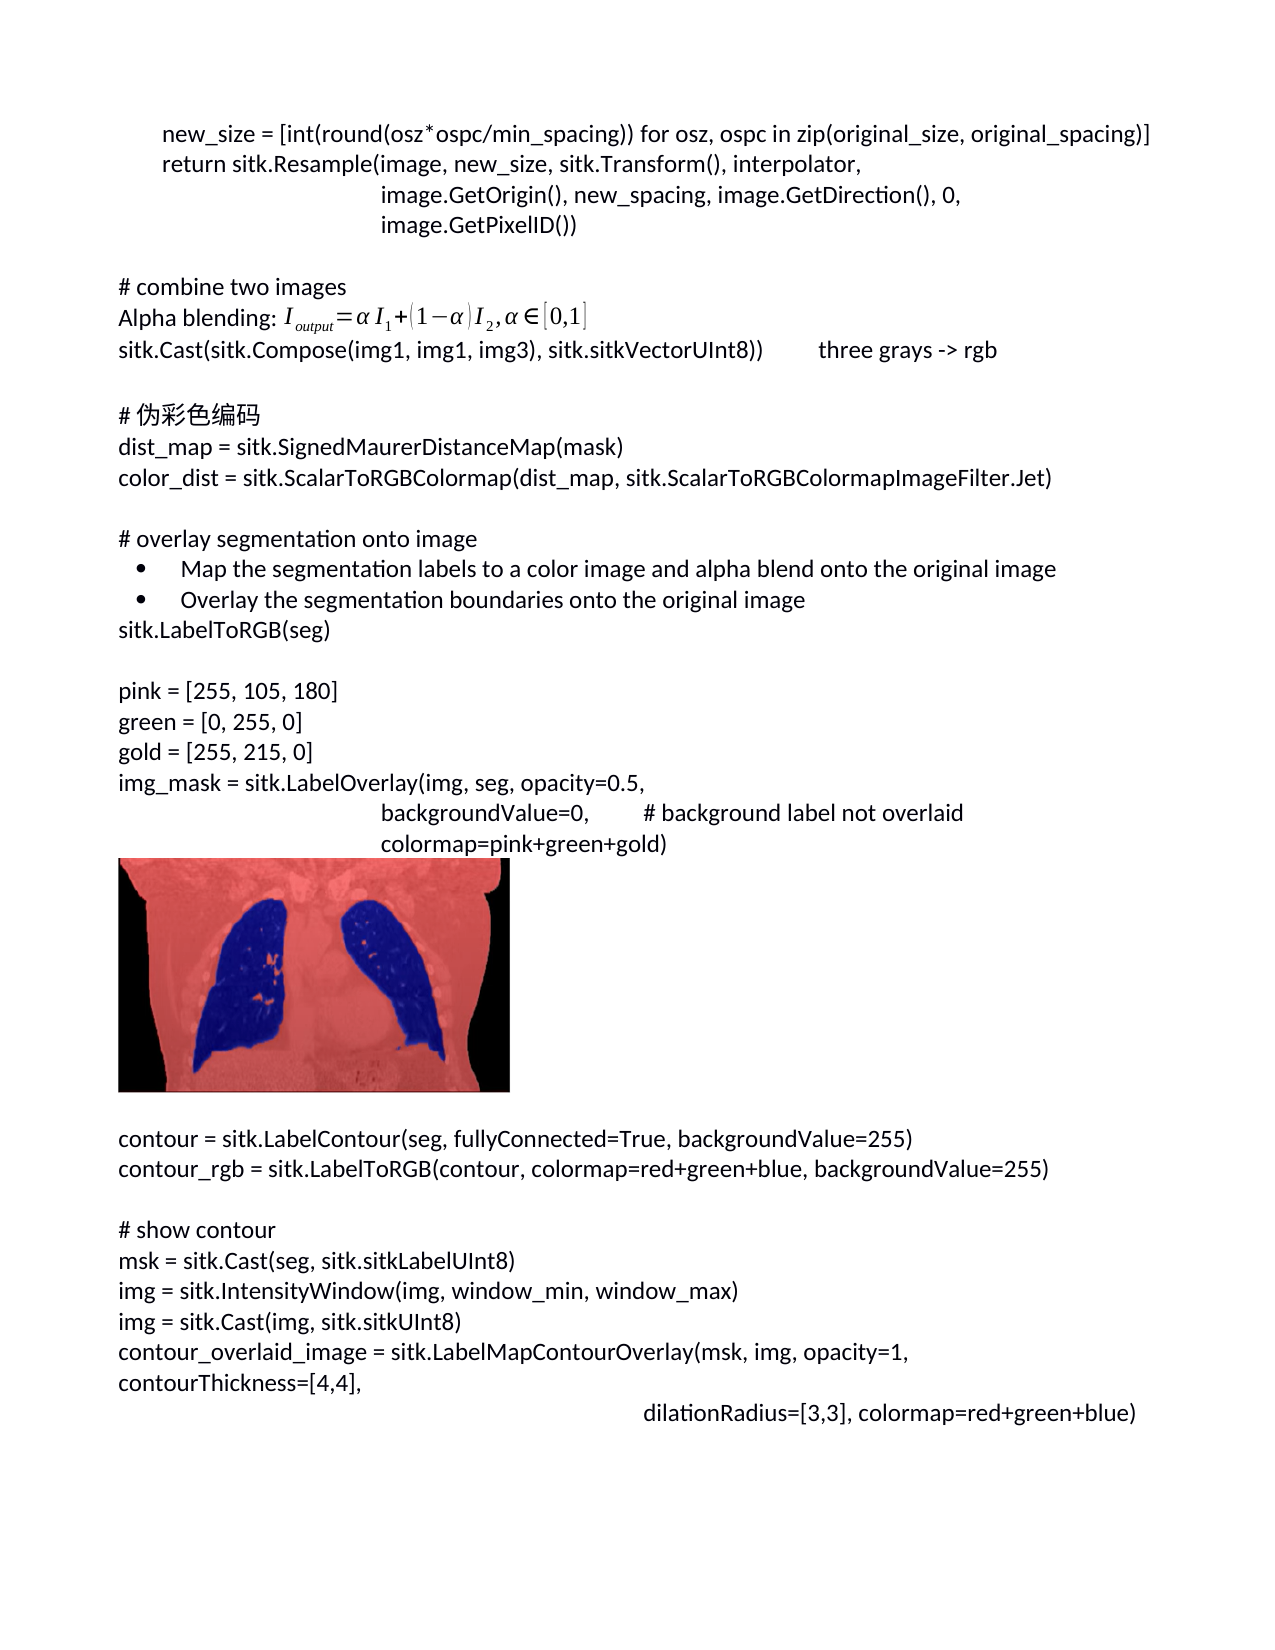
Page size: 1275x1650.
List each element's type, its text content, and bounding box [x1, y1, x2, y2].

picture [118, 858, 511, 1093]
text img_mask = sitk.LabelOverlay(img, seg, opacity=0.5, [118, 767, 1157, 798]
text green = [0, 255, 0] [118, 706, 1157, 737]
text msk = sitk.Cast(seg, sitk.sitkLabelUInt8) [118, 1245, 1157, 1276]
text gold = [255, 215, 0] [118, 737, 1157, 767]
text # show contour [118, 1214, 1157, 1245]
text img = sitk.Cast(img, sitk.sitkUInt8) [118, 1306, 1157, 1337]
text dilationRadius=[3,3], colormap=red+green+blue) [599, 1398, 1157, 1428]
text sitk.LabelToRGB(seg) [118, 614, 1157, 645]
text contour_rgb = sitk.LabelToRGB(contour, colormap=red+green+blue, backgroundValue=255) [118, 1153, 1157, 1184]
text # 伪彩色编码 [118, 395, 1157, 431]
text dist_map = sitk.SignedMaurerDistanceMap(mask) [118, 431, 1157, 462]
text pink = [255, 105, 180] [118, 676, 1157, 706]
text image.GetOrigin(), new_spacing, image.GetDirection(), 0, [118, 179, 1157, 210]
text contour = sitk.LabelContour(seg, fullyConnected=True, backgroundValue=255) [118, 1123, 1157, 1153]
text color_dist = sitk.ScalarToRGBColormap(dist_map, sitk.ScalarToRGBColormapImageFilter.Jet) [118, 462, 1157, 492]
text return sitk.Resample(image, new_size, sitk.Transform(), interpolator, [118, 149, 1157, 179]
list Map the segmentation labels to a color image and alpha blend onto the original image [137, 553, 1157, 584]
text contour_overlaid_image = sitk.LabelMapContourOverlay(msk, img, opacity=1, contourThickness=[4,4], [118, 1337, 1157, 1398]
text # overlay segmentation onto image [118, 523, 1157, 553]
text colormap=pink+green+gold) [337, 828, 1157, 859]
text image.GetPixelID()) [337, 210, 1157, 240]
text # combine two images [118, 271, 1157, 301]
text new_size = [int(round(osz*ospc/min_spacing)) for osz, ospc in zip(original_size, original_spacing)] [118, 118, 1157, 149]
text sitk.Cast(sitk.Compose(img1, img1, img3), sitk.sitkVectorUInt8)) three grays -> rgb [118, 334, 1157, 364]
text Alpha blending: [118, 301, 1157, 334]
list Overlay the segmentation boundaries onto the original image [137, 584, 1157, 614]
text img = sitk.IntensityWindow(img, window_min, window_max) [118, 1276, 1157, 1306]
text backgroundValue=0, # background label not overlaid [337, 798, 1157, 828]
